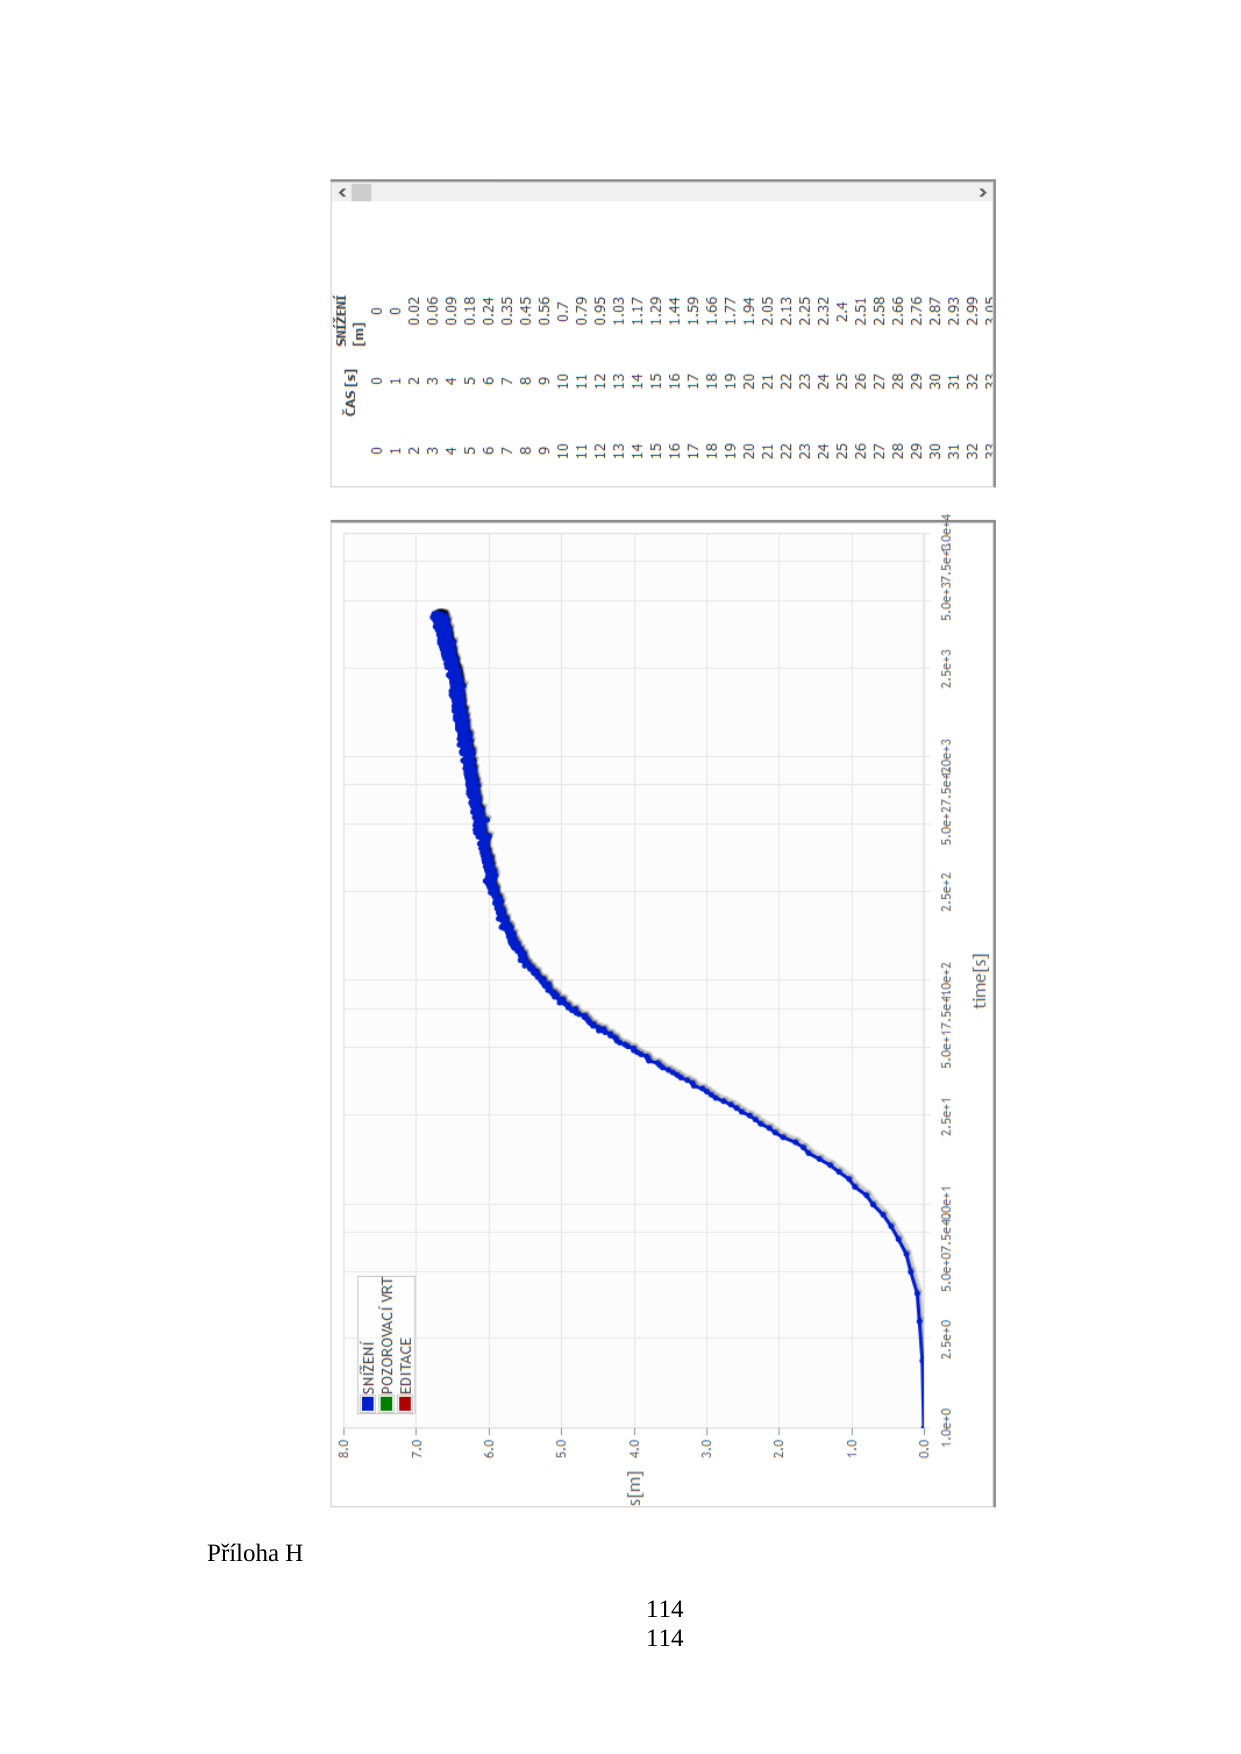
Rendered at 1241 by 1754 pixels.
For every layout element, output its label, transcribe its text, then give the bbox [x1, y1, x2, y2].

text Příloha H [207, 1538, 1122, 1567]
picture [326, 177, 1003, 1512]
